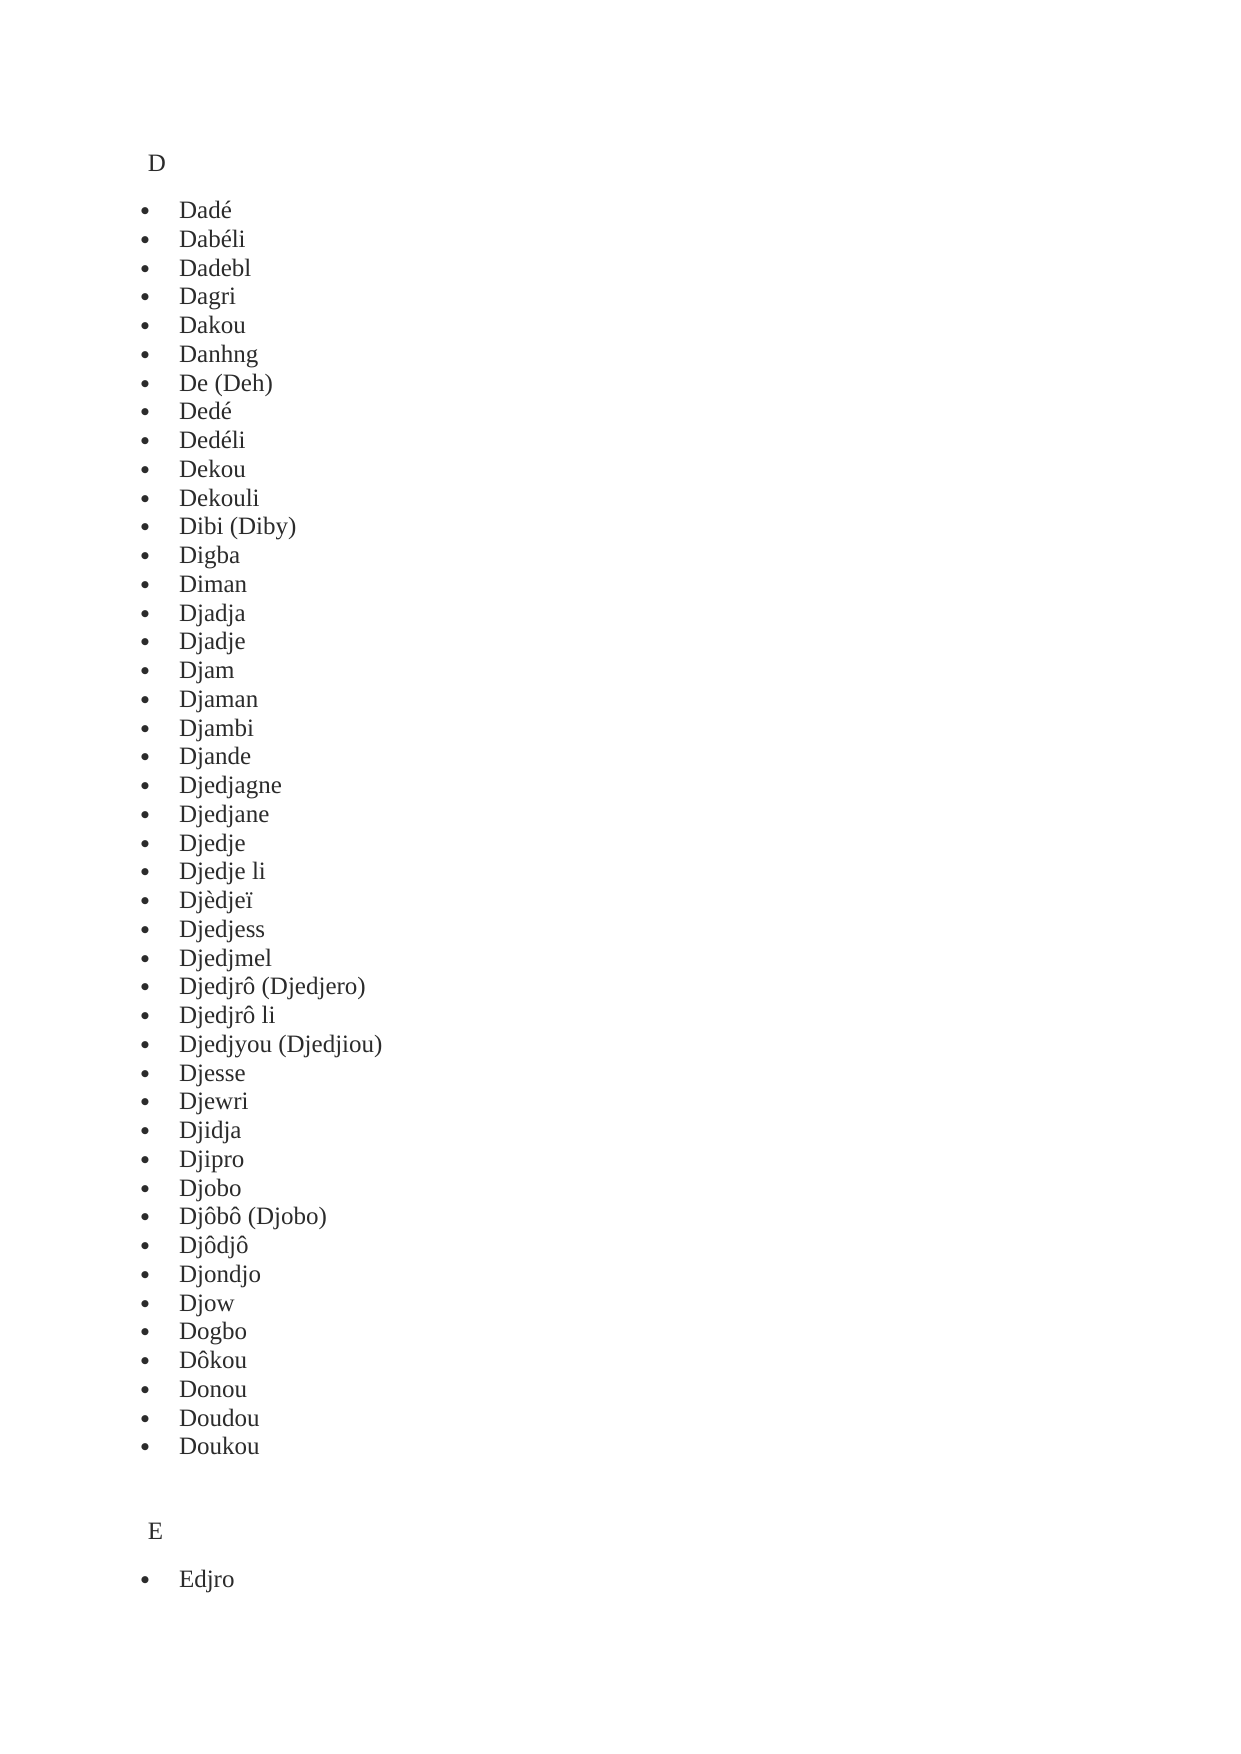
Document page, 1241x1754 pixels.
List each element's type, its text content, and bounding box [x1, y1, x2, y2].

list Dadebl [141, 253, 1093, 281]
list Djedjagne [141, 770, 1093, 799]
text D [148, 148, 1093, 176]
list Djedjrô li [141, 1000, 1093, 1029]
list Dadé [141, 195, 1093, 224]
list Djedjrô (Djedjero) [141, 971, 1093, 1000]
list Djobo [141, 1173, 1093, 1201]
list Danhng [141, 339, 1093, 368]
list Digba [141, 540, 1093, 569]
list De (Deh) [141, 368, 1093, 396]
list Djondjo [141, 1259, 1093, 1288]
list Djow [141, 1288, 1093, 1316]
list Djande [141, 741, 1093, 770]
list Djam [141, 655, 1093, 684]
list Djedjess [141, 914, 1093, 943]
list Dôkou [141, 1345, 1093, 1374]
list Djedje li [141, 856, 1093, 885]
list Djadja [141, 598, 1093, 626]
list Djedjane [141, 799, 1093, 828]
list Djèdjeï [141, 885, 1093, 914]
list Dogbo [141, 1316, 1093, 1345]
list Djesse [141, 1058, 1093, 1086]
list Djedje [141, 828, 1093, 856]
list Dedéli [141, 425, 1093, 454]
list Djaman [141, 684, 1093, 713]
list Dakou [141, 310, 1093, 339]
list Doukou [141, 1431, 1093, 1460]
list Djôdjô [141, 1230, 1093, 1259]
list Dekou [141, 454, 1093, 483]
list Dedé [141, 396, 1093, 425]
list Dabéli [141, 224, 1093, 253]
list Djedjyou (Djedjiou) [141, 1029, 1093, 1058]
text E [148, 1516, 1093, 1545]
list Djedjmel [141, 943, 1093, 971]
list Djadje [141, 626, 1093, 655]
list Doudou [141, 1403, 1093, 1431]
list Edjro [141, 1564, 1093, 1593]
list Djôbô (Djobo) [141, 1201, 1093, 1230]
list Dibi (Diby) [141, 511, 1093, 540]
list Dekouli [141, 483, 1093, 511]
list Dagri [141, 281, 1093, 310]
list Djidja [141, 1115, 1093, 1144]
list Djewri [141, 1086, 1093, 1115]
list Djipro [141, 1144, 1093, 1173]
list Donou [141, 1374, 1093, 1403]
list Diman [141, 569, 1093, 598]
list Djambi [141, 713, 1093, 741]
